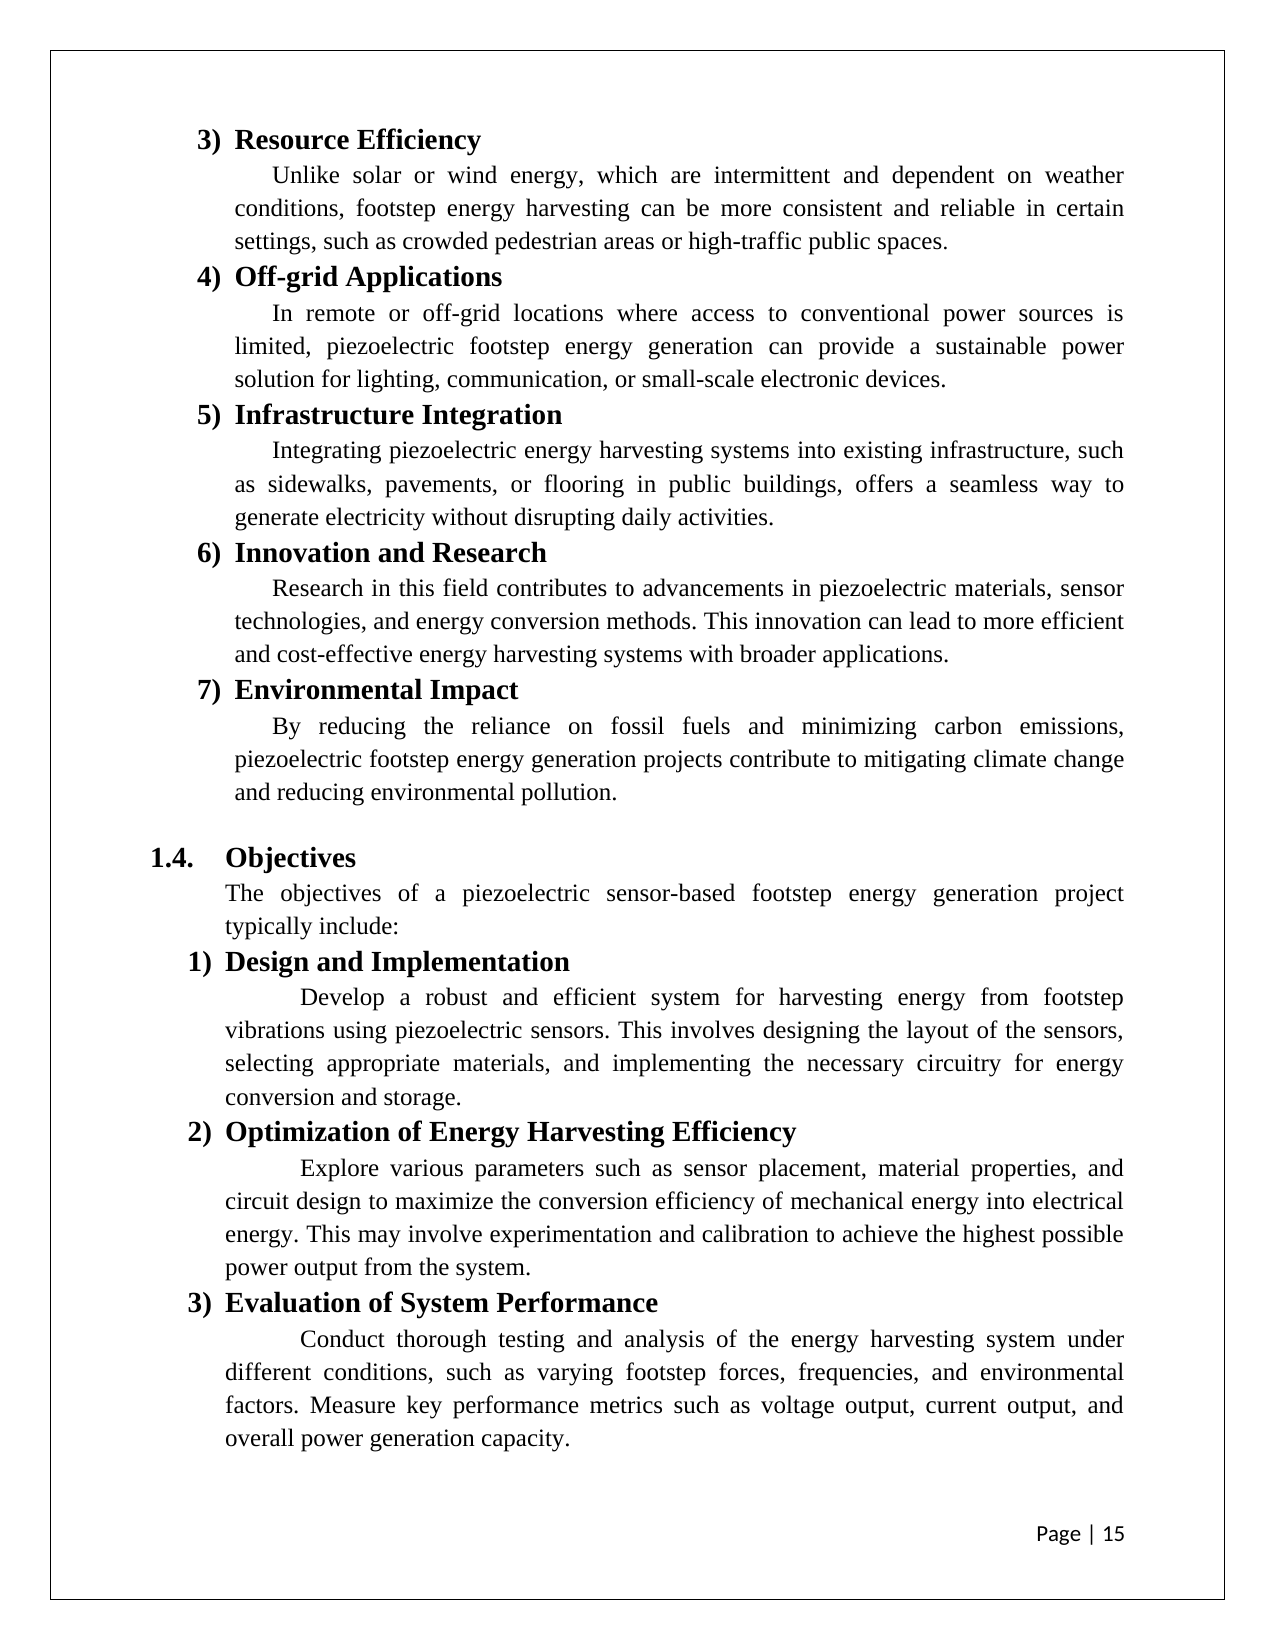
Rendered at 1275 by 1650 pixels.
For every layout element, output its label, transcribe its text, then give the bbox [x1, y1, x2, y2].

list Integrating piezoelectric energy harvesting systems into existing infrastructure, such as sidewalks, pavements, or flooring in public buildings, offers a seamless way to generate electricity without disrupting daily activities. [234, 436, 1125, 530]
list Unlike solar or wind energy, which are intermittent and dependent on weather conditions, footstep energy harvesting can be more consistent and reliable in certain settings, such as crowded pedestrian areas or high-traffic public spaces. [234, 160, 1125, 255]
list Objectives The objectives of a piezoelectric sensor-based footstep energy generation project typically include: [150, 840, 1125, 940]
list In remote or off-grid locations where access to conventional power sources is limited, piezoelectric footstep energy generation can provide a sustainable power solution for lighting, communication, or small-scale electronic devices. [234, 298, 1125, 393]
list Environmental Impact [197, 672, 1125, 706]
list Design and Implementation [187, 944, 1125, 977]
list Innovation and Research [197, 535, 1125, 568]
list Research in this field contributes to advancements in piezoelectric materials, sensor technologies, and energy conversion methods. This innovation can lead to more efficient and cost-effective energy harvesting systems with broader applications. [234, 573, 1125, 668]
list Infrastructure Integration [197, 397, 1125, 431]
list Evaluation of System Performance [187, 1285, 1125, 1319]
list Off-grid Applications [197, 259, 1125, 293]
list Conduct thorough testing and analysis of the energy harvesting system under different conditions, such as varying footstep forces, frequencies, and environmental factors. Measure key performance metrics such as voltage output, current output, and overall power generation capacity. [225, 1324, 1125, 1452]
list By reducing the reliance on fossil fuels and minimizing carbon emissions, piezoelectric footstep energy generation projects contribute to mitigating climate change and reducing environmental pollution. [234, 711, 1125, 806]
list Develop a robust and efficient system for harvesting energy from footstep vibrations using piezoelectric sensors. This involves designing the layout of the sensors, selecting appropriate materials, and implementing the necessary circuitry for energy conversion and storage. [225, 982, 1125, 1110]
list Explore various parameters such as sensor placement, material properties, and circuit design to maximize the conversion efficiency of mechanical energy into electrical energy. This may involve experimentation and calibration to achieve the highest possible power output from the system. [225, 1153, 1125, 1281]
list Optimization of Energy Harvesting Efficiency [187, 1114, 1125, 1148]
list Resource Efficiency [197, 122, 1125, 155]
